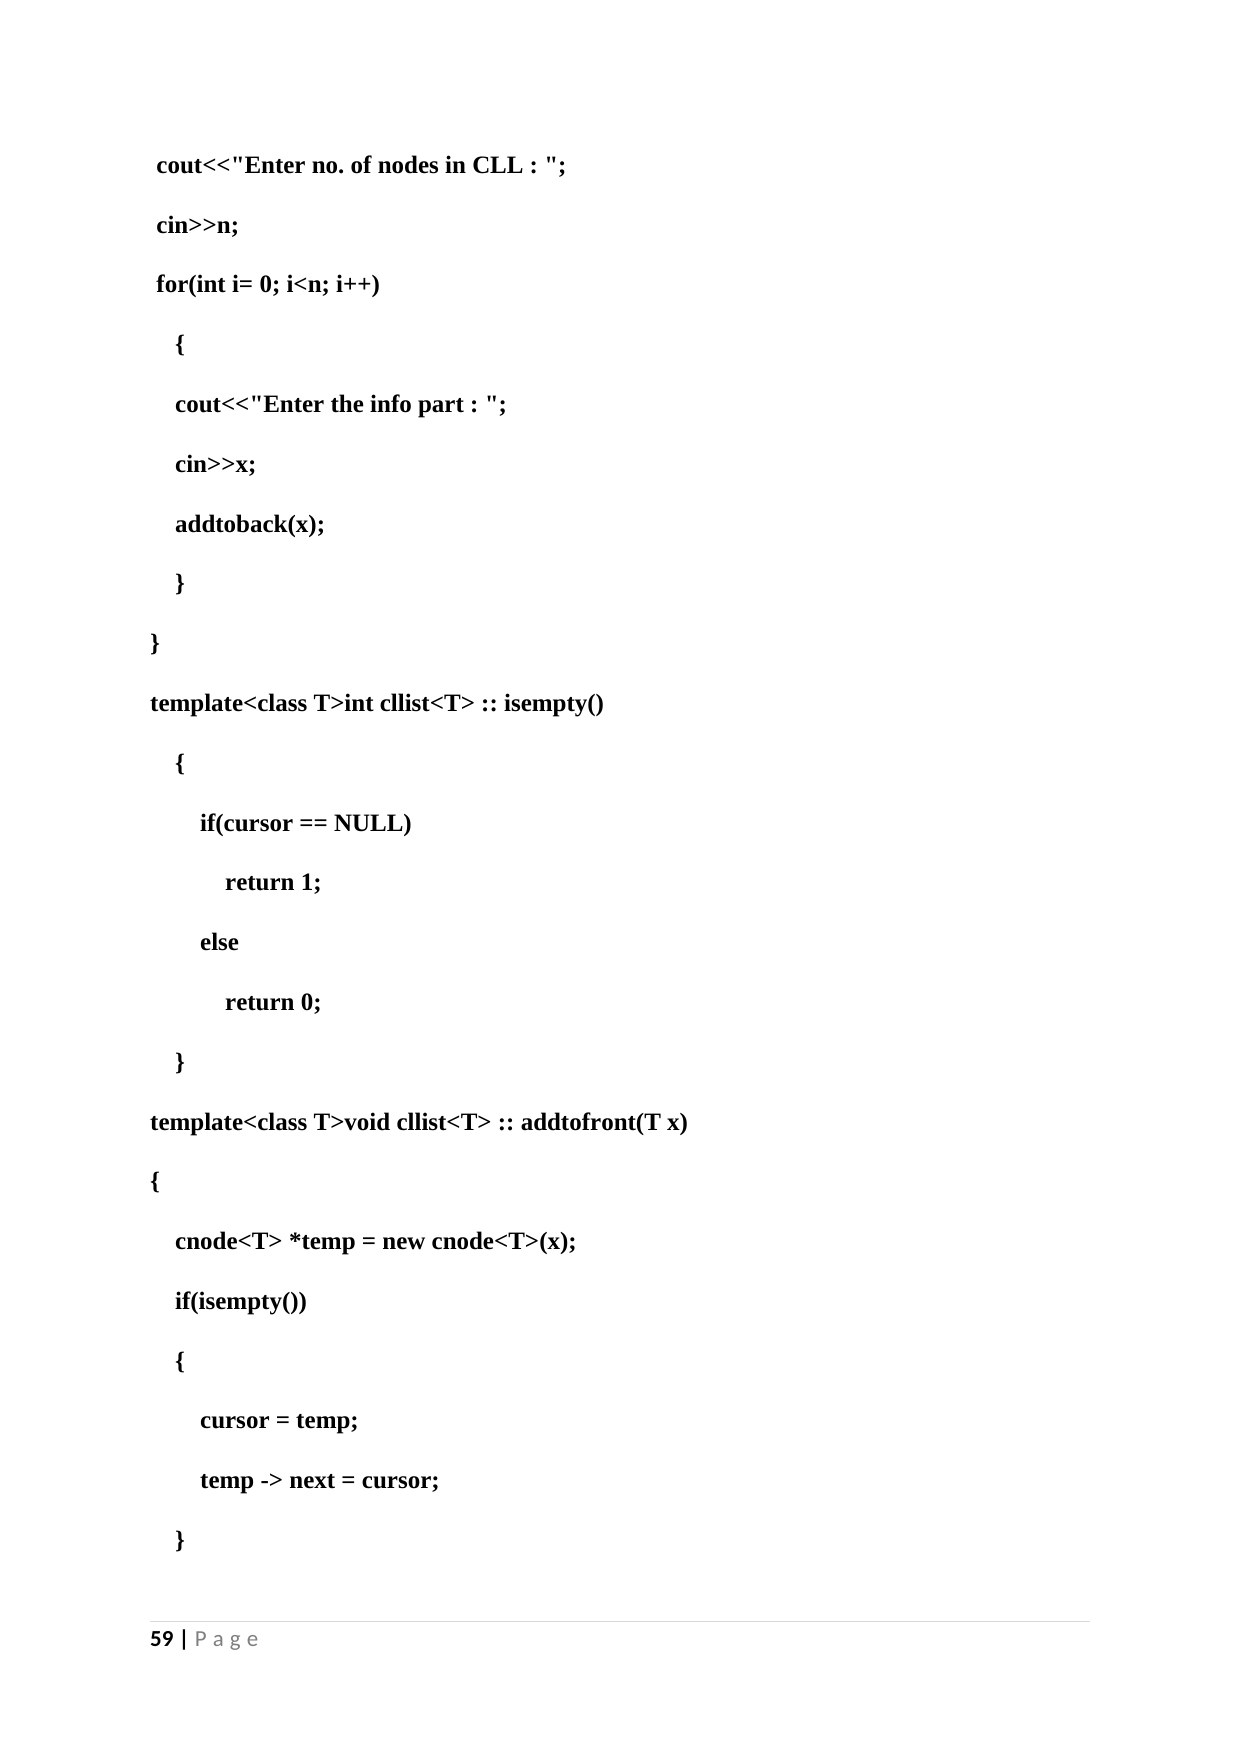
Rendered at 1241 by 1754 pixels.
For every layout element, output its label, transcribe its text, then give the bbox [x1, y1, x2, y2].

text } [150, 1047, 1090, 1076]
text addtoback(x); [150, 509, 1090, 537]
text { [150, 1166, 1090, 1195]
text temp -> next = cursor; [150, 1465, 1090, 1494]
text else [150, 927, 1090, 956]
text return 1; [150, 867, 1090, 896]
text { [150, 748, 1090, 777]
text } [150, 1525, 1090, 1554]
text cout<<"Enter no. of nodes in CLL : "; [150, 150, 1090, 179]
text cin>>x; [150, 449, 1090, 478]
text template<class T>int cllist<T> :: isempty() [150, 688, 1090, 717]
text if(cursor == NULL) [150, 808, 1090, 836]
text cout<<"Enter the info part : "; [150, 389, 1090, 418]
text cursor = temp; [150, 1406, 1090, 1434]
text return 0; [150, 987, 1090, 1016]
text cnode<T> *temp = new cnode<T>(x); [150, 1226, 1090, 1255]
text cin>>n; [150, 210, 1090, 238]
text if(isempty()) [150, 1286, 1090, 1315]
text template<class T>void cllist<T> :: addtofront(T x) [150, 1107, 1090, 1135]
text { [150, 1346, 1090, 1374]
text { [150, 329, 1090, 358]
text } [150, 628, 1090, 657]
text } [150, 568, 1090, 597]
text for(int i= 0; i<n; i++) [150, 269, 1090, 298]
